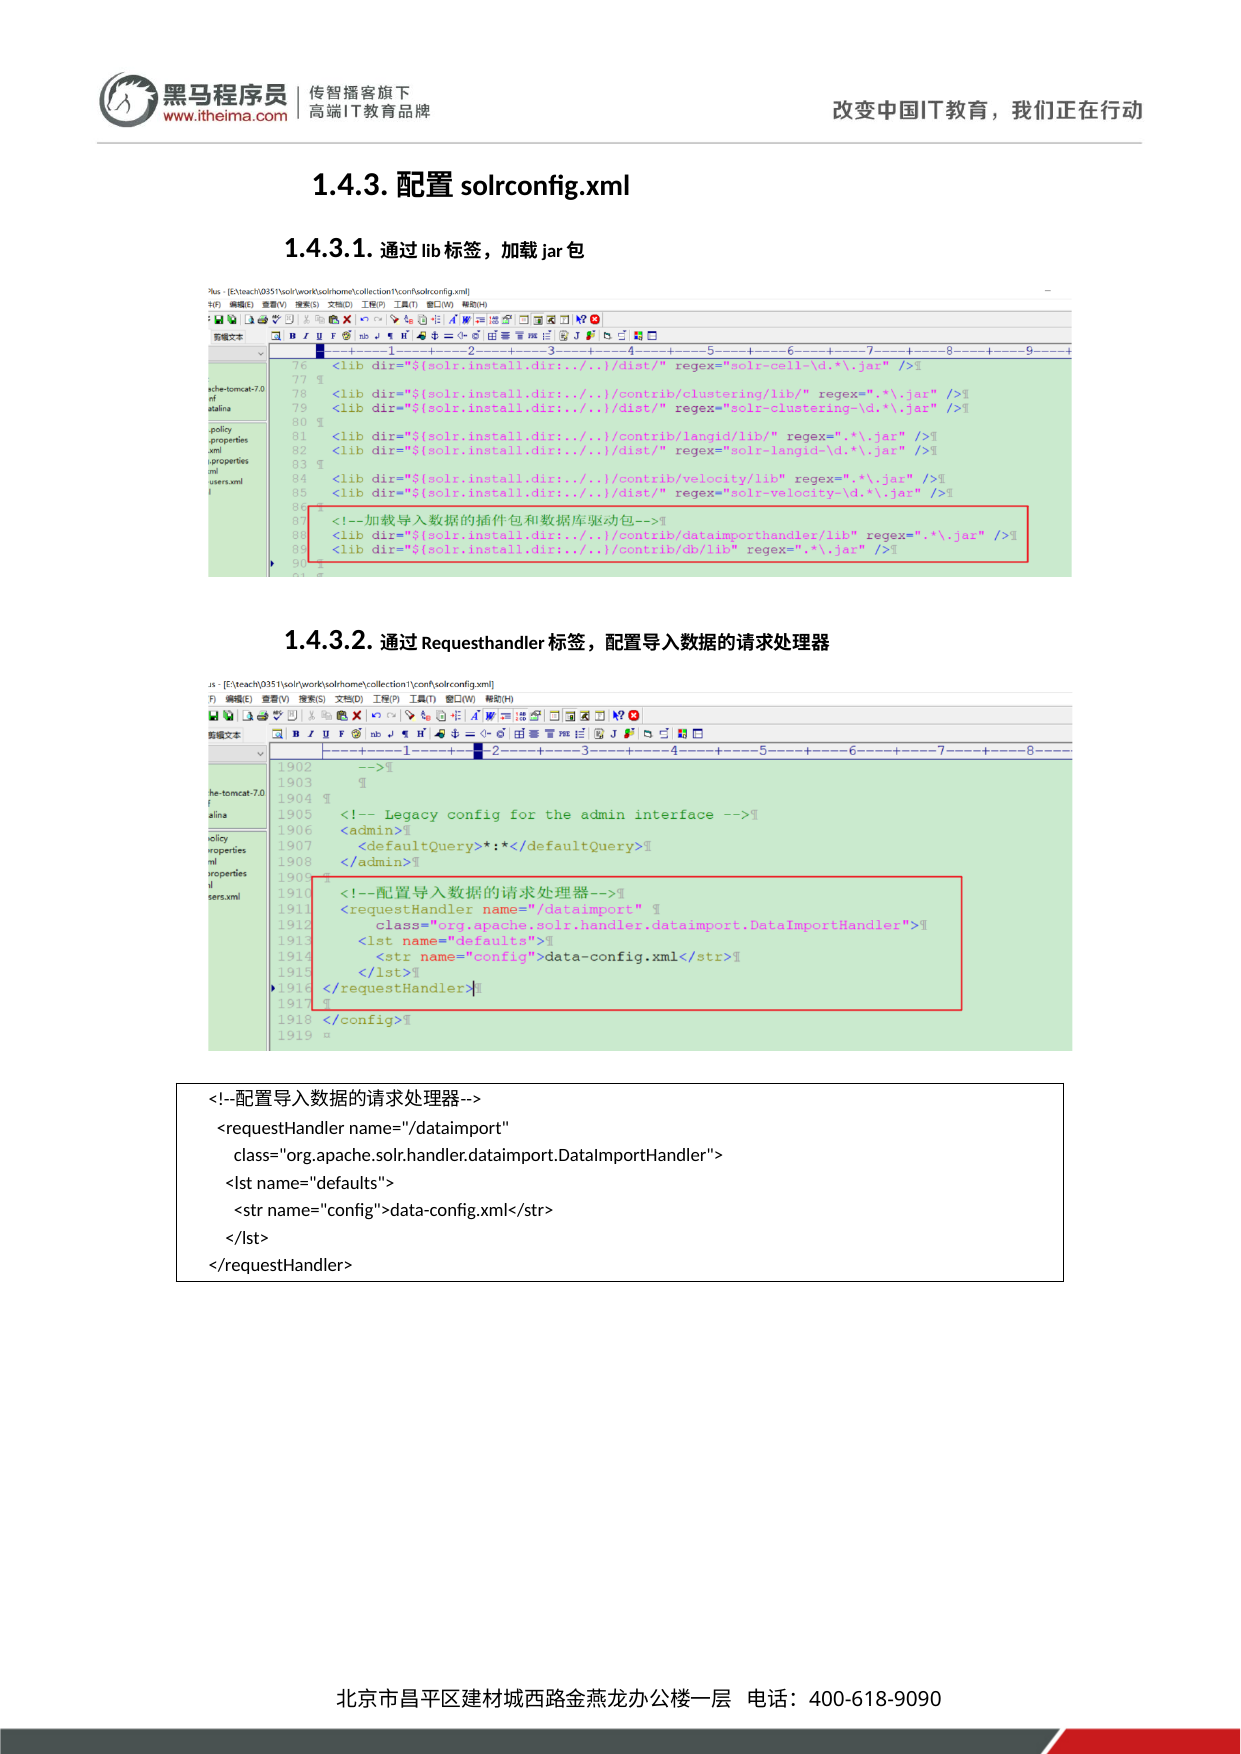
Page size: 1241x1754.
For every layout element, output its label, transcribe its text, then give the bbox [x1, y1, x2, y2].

picture [208, 284, 1072, 577]
table_header <!--配置导入数据的请求处理器--> <requestHandler name="/dataimport" class="org.apache.solr.handler.dataimport.DataImportHandler"> <lst name="defaults"> <str name="config">data-config.xml</str> </lst> </requestHandler> [177, 1084, 1063, 1281]
subtitle 通过Requesthandler标签，配置导入数据的请求处理器 [262, 621, 1053, 657]
picture [208, 676, 1073, 1051]
picture [0, 1, 1241, 151]
subtitle 配置solrconfig.xml [311, 162, 1053, 204]
subtitle 通过lib标签，加载jar包 [262, 229, 1053, 265]
picture [0, 1669, 1241, 1754]
